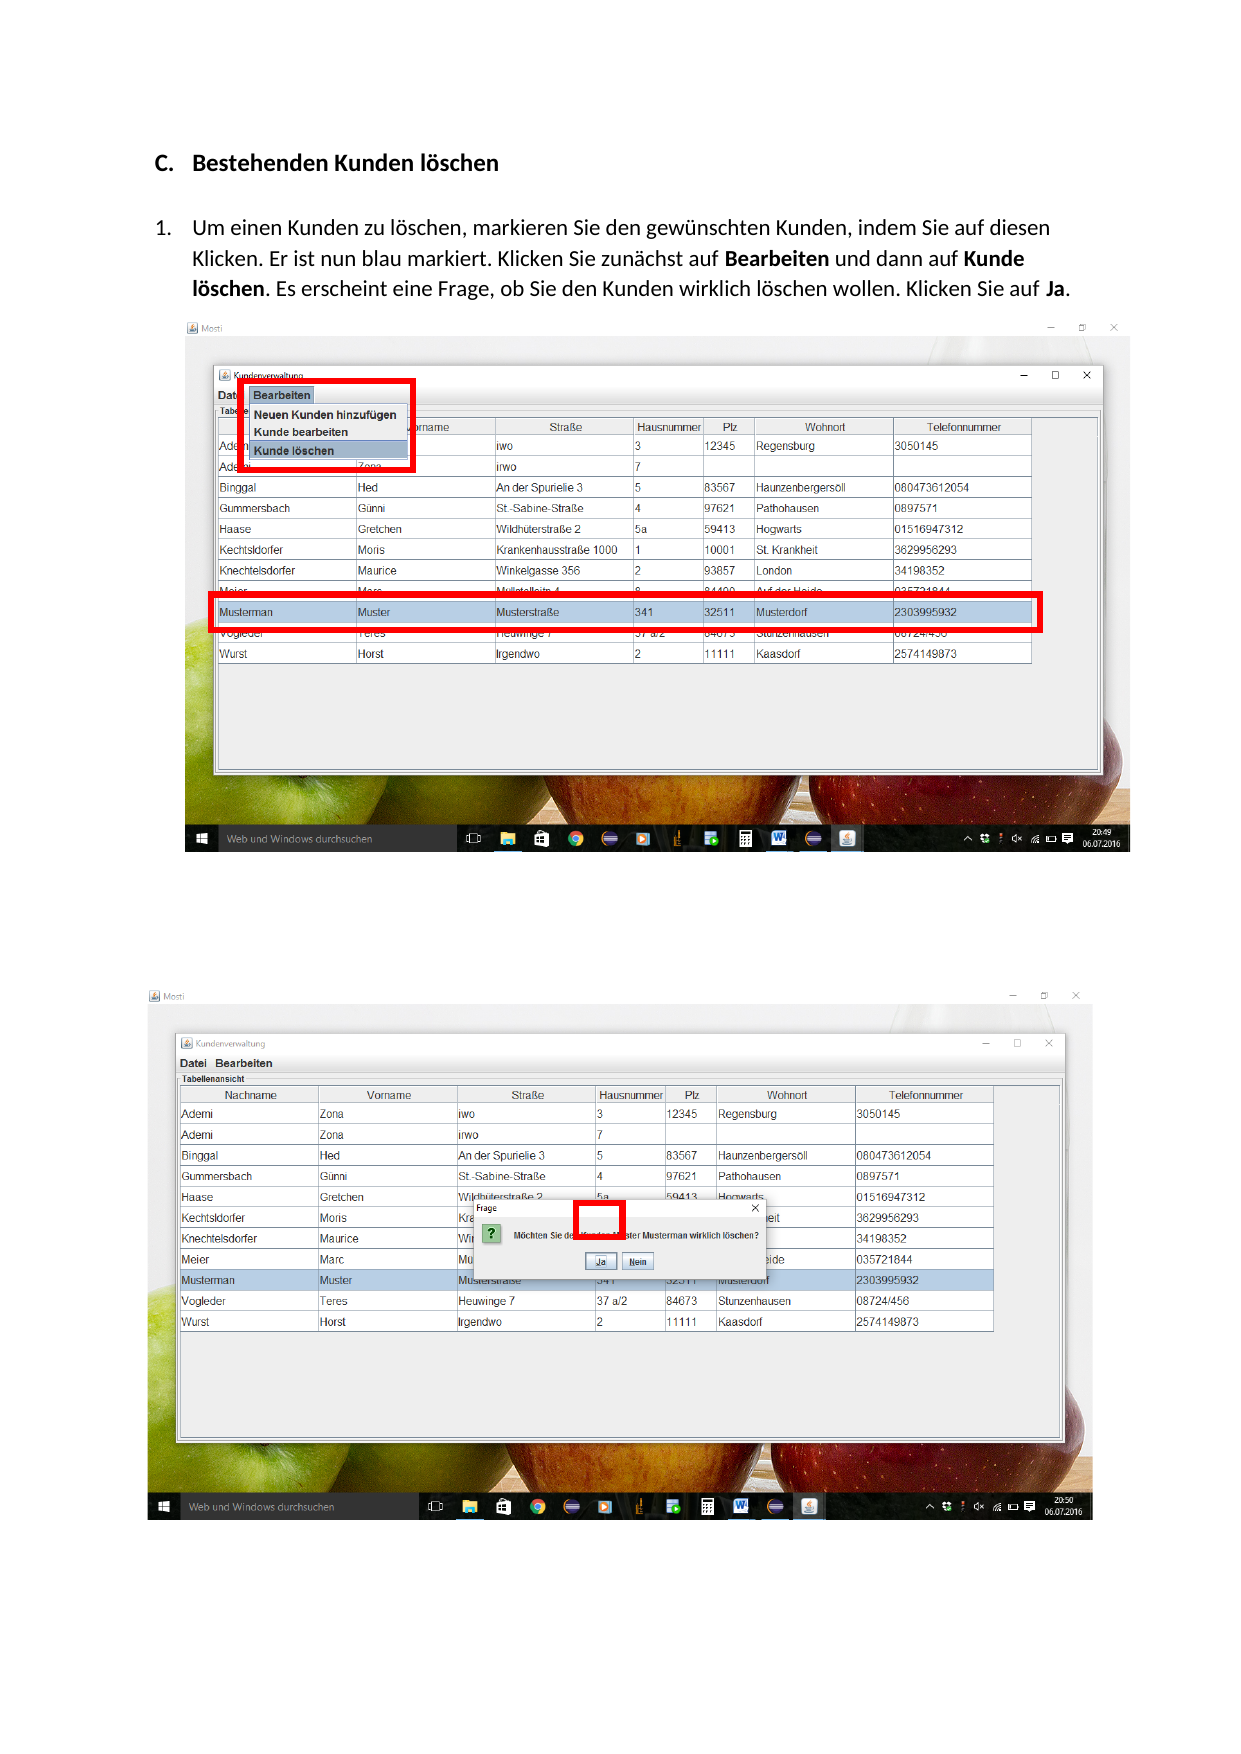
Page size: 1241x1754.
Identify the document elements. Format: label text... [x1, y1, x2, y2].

picture [147, 988, 1093, 1520]
picture [185, 320, 1130, 852]
list Bestehenden Kunden löschen [154, 148, 1093, 178]
list Um einen Kunden zu löschen, markieren Sie den gewünschten Kunden, indem Sie auf diesen Klicken. Er ist nun blau markiert. Klicken Sie zunächst auf Bearbeiten und dann auf Kunde löschen. Es erscheint eine Frage, ob Sie den Kunden wirklich löschen wollen. Klicken Sie auf Ja. [154, 213, 1093, 302]
